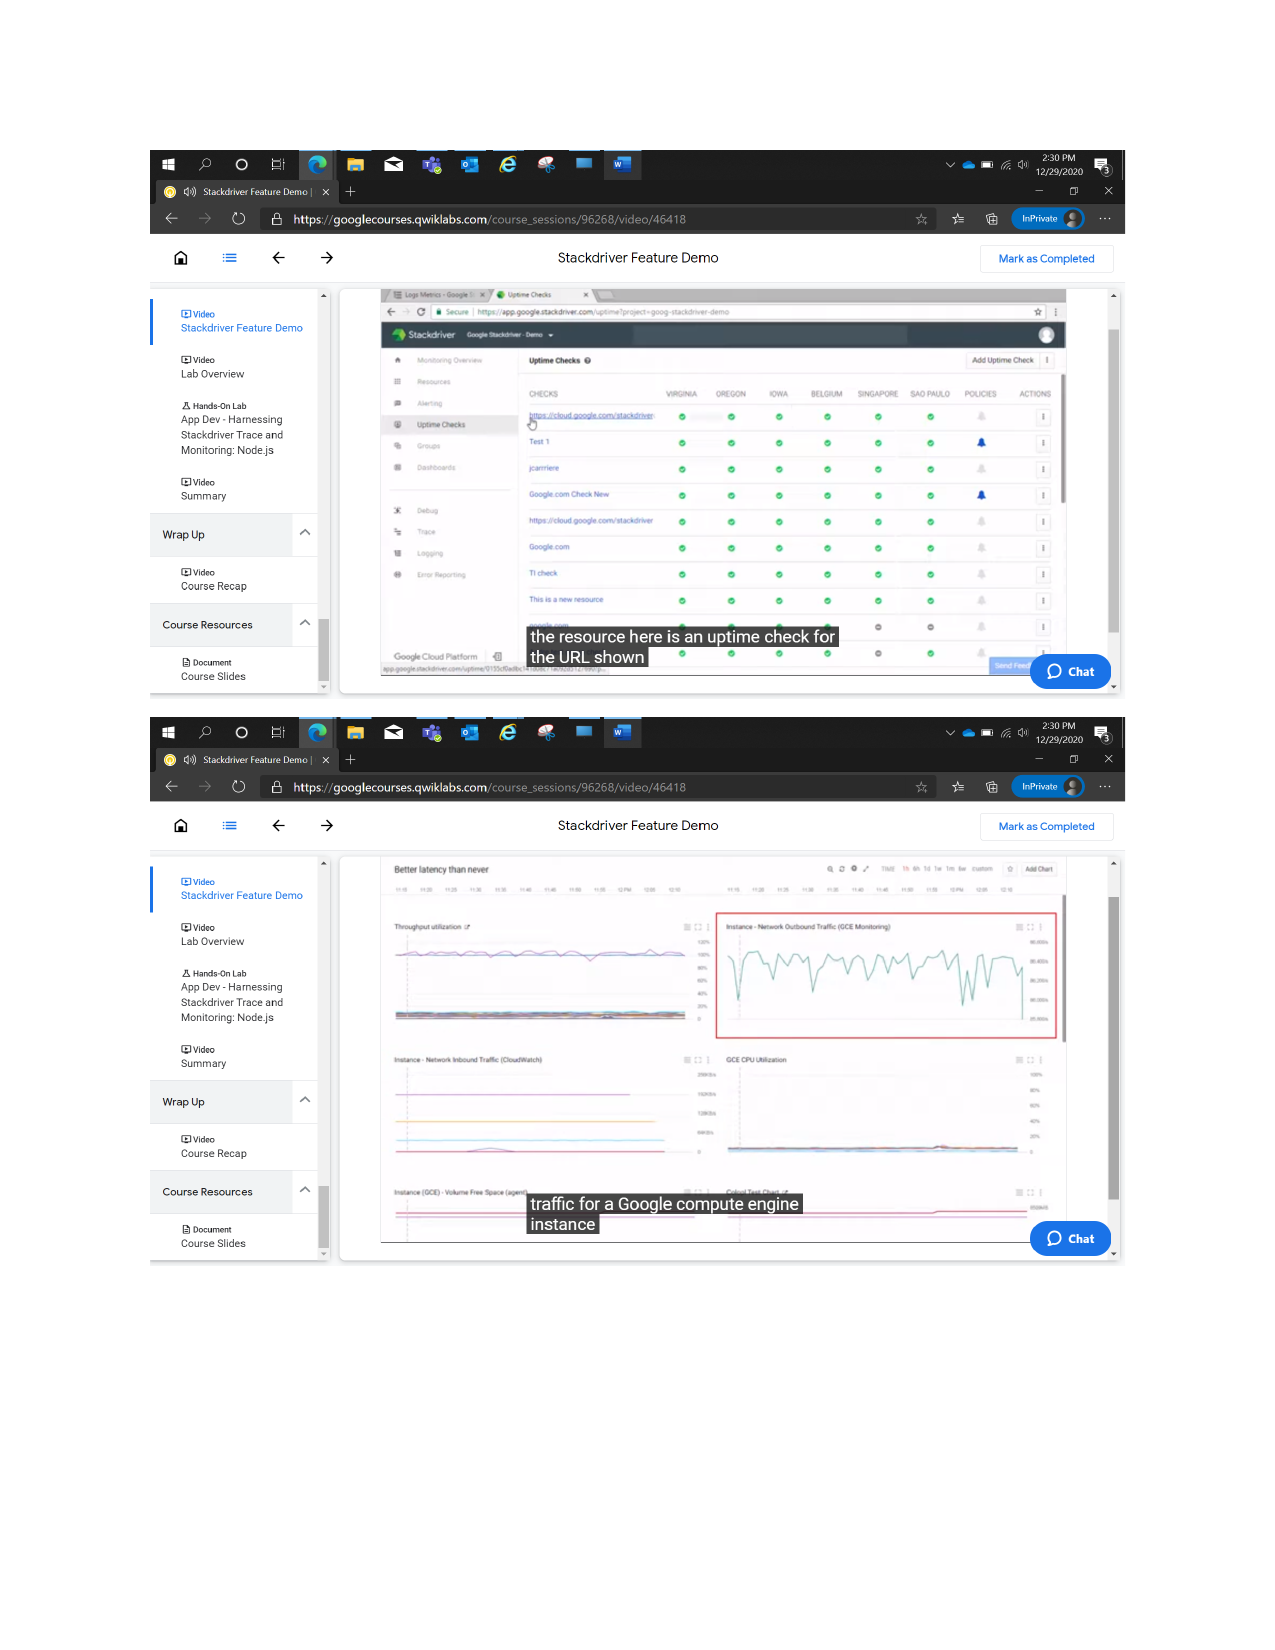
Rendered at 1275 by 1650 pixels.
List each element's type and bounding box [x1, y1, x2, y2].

picture [150, 717, 1125, 1266]
picture [150, 150, 1125, 699]
